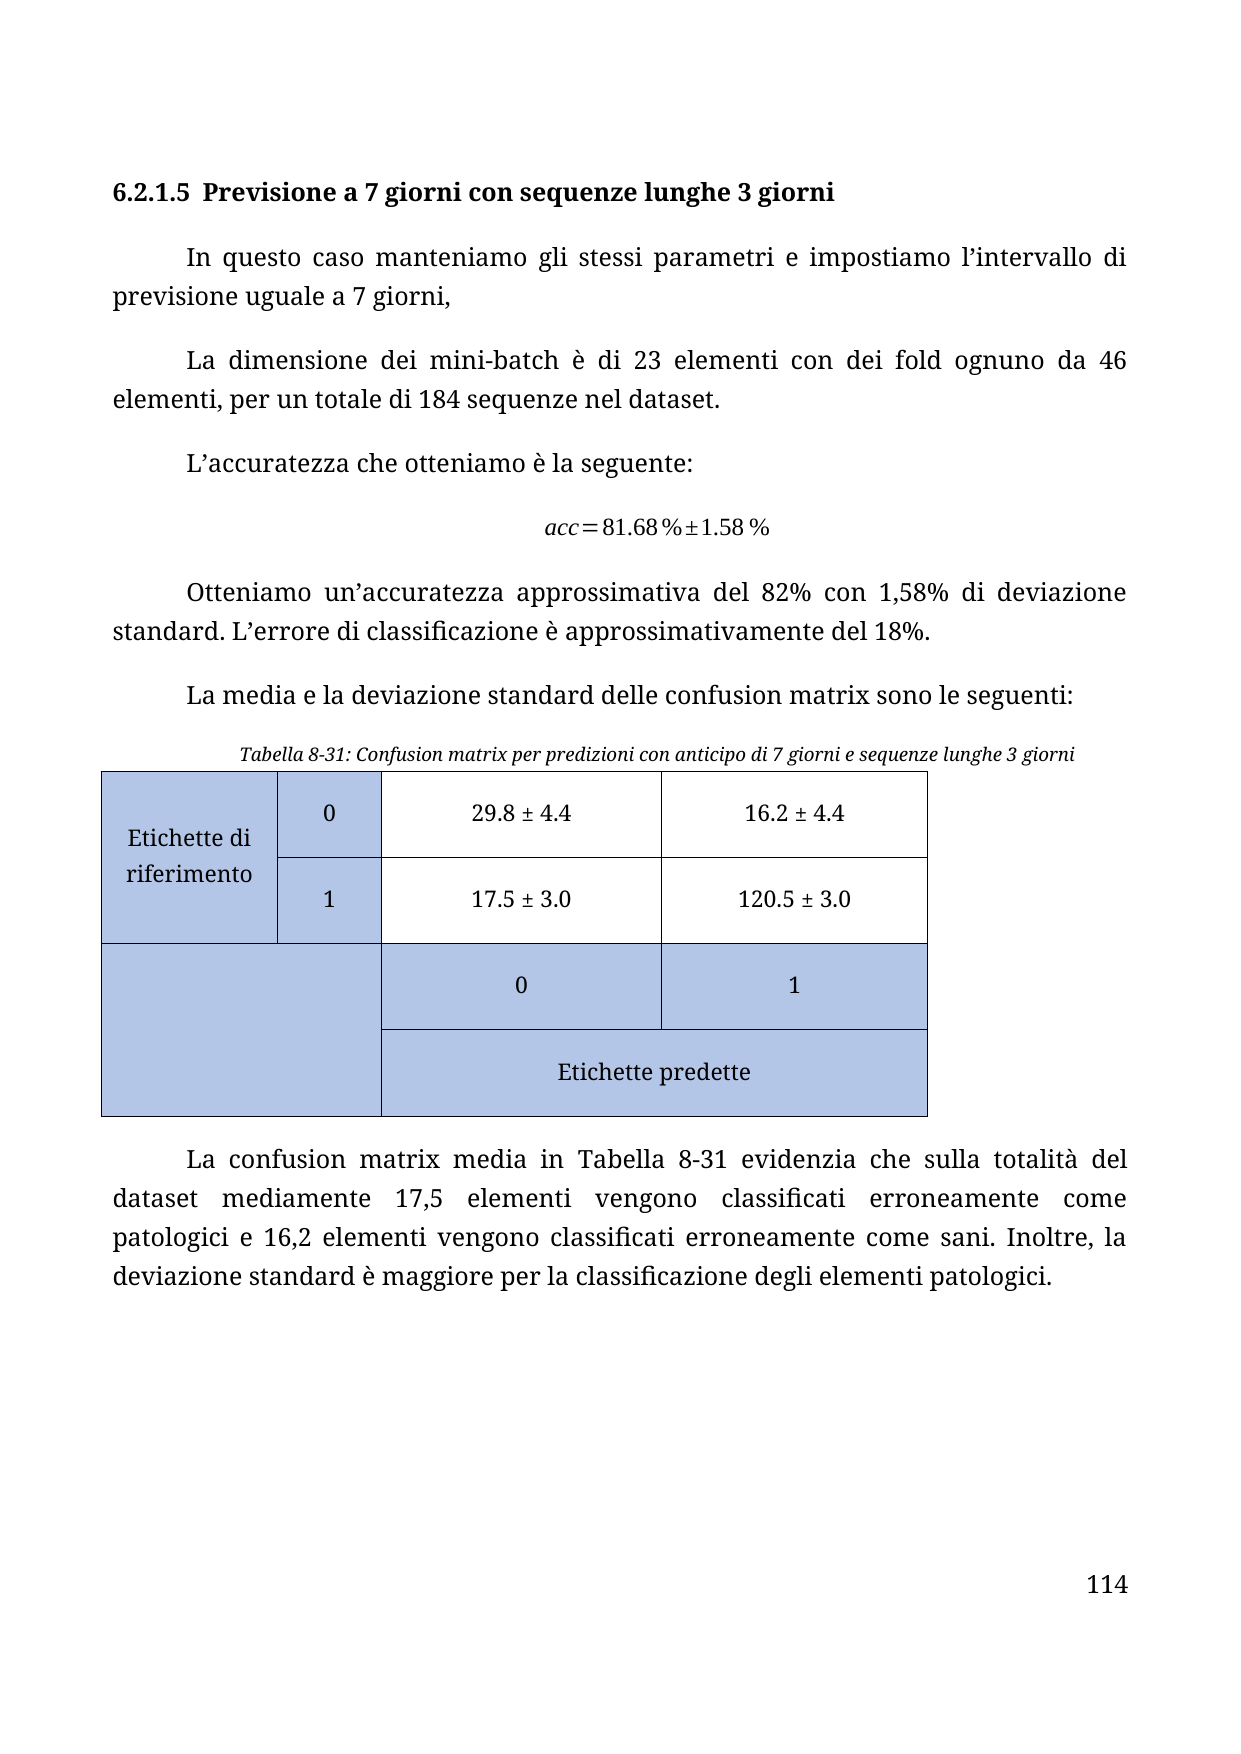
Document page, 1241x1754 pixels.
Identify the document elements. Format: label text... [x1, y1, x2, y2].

text L’accuratezza che otteniamo è la seguente: [112, 446, 1128, 480]
table_cell 17.5 ± 3.0 [382, 858, 661, 943]
table_cell [102, 944, 381, 1116]
subtitle Previsione a 7 giorni con sequenze lunghe 3 giorni [112, 175, 1128, 209]
table_cell Etichette predette [382, 1030, 927, 1116]
table_header 29.8 ± 4.4 [382, 772, 661, 857]
table_cell 1 [662, 944, 927, 1029]
text Otteniamo un’accuratezza approssimativa del 82% con 1,58% di deviazione standard. L’errore di classificazione è approssimativamente del 18%. [112, 574, 1128, 647]
table_header 0 [278, 772, 381, 857]
table_cell 1 [278, 858, 381, 943]
table_cell 0 [382, 944, 661, 1029]
text In questo caso manteniamo gli stessi parametri e impostiamo l’intervallo di previsione uguale a 7 giorni, [112, 239, 1128, 312]
text La media e la deviazione standard delle confusion matrix sono le seguenti: [112, 677, 1128, 712]
table_header Etichette di riferimento [102, 772, 277, 943]
table_cell 120.5 ± 3.0 [662, 858, 927, 943]
text La dimensione dei mini-batch è di 23 elementi con dei fold ognuno da 46 elementi, per un totale di 184 sequenze nel dataset. [112, 342, 1128, 416]
table_header 16.2 ± 4.4 [662, 772, 927, 857]
